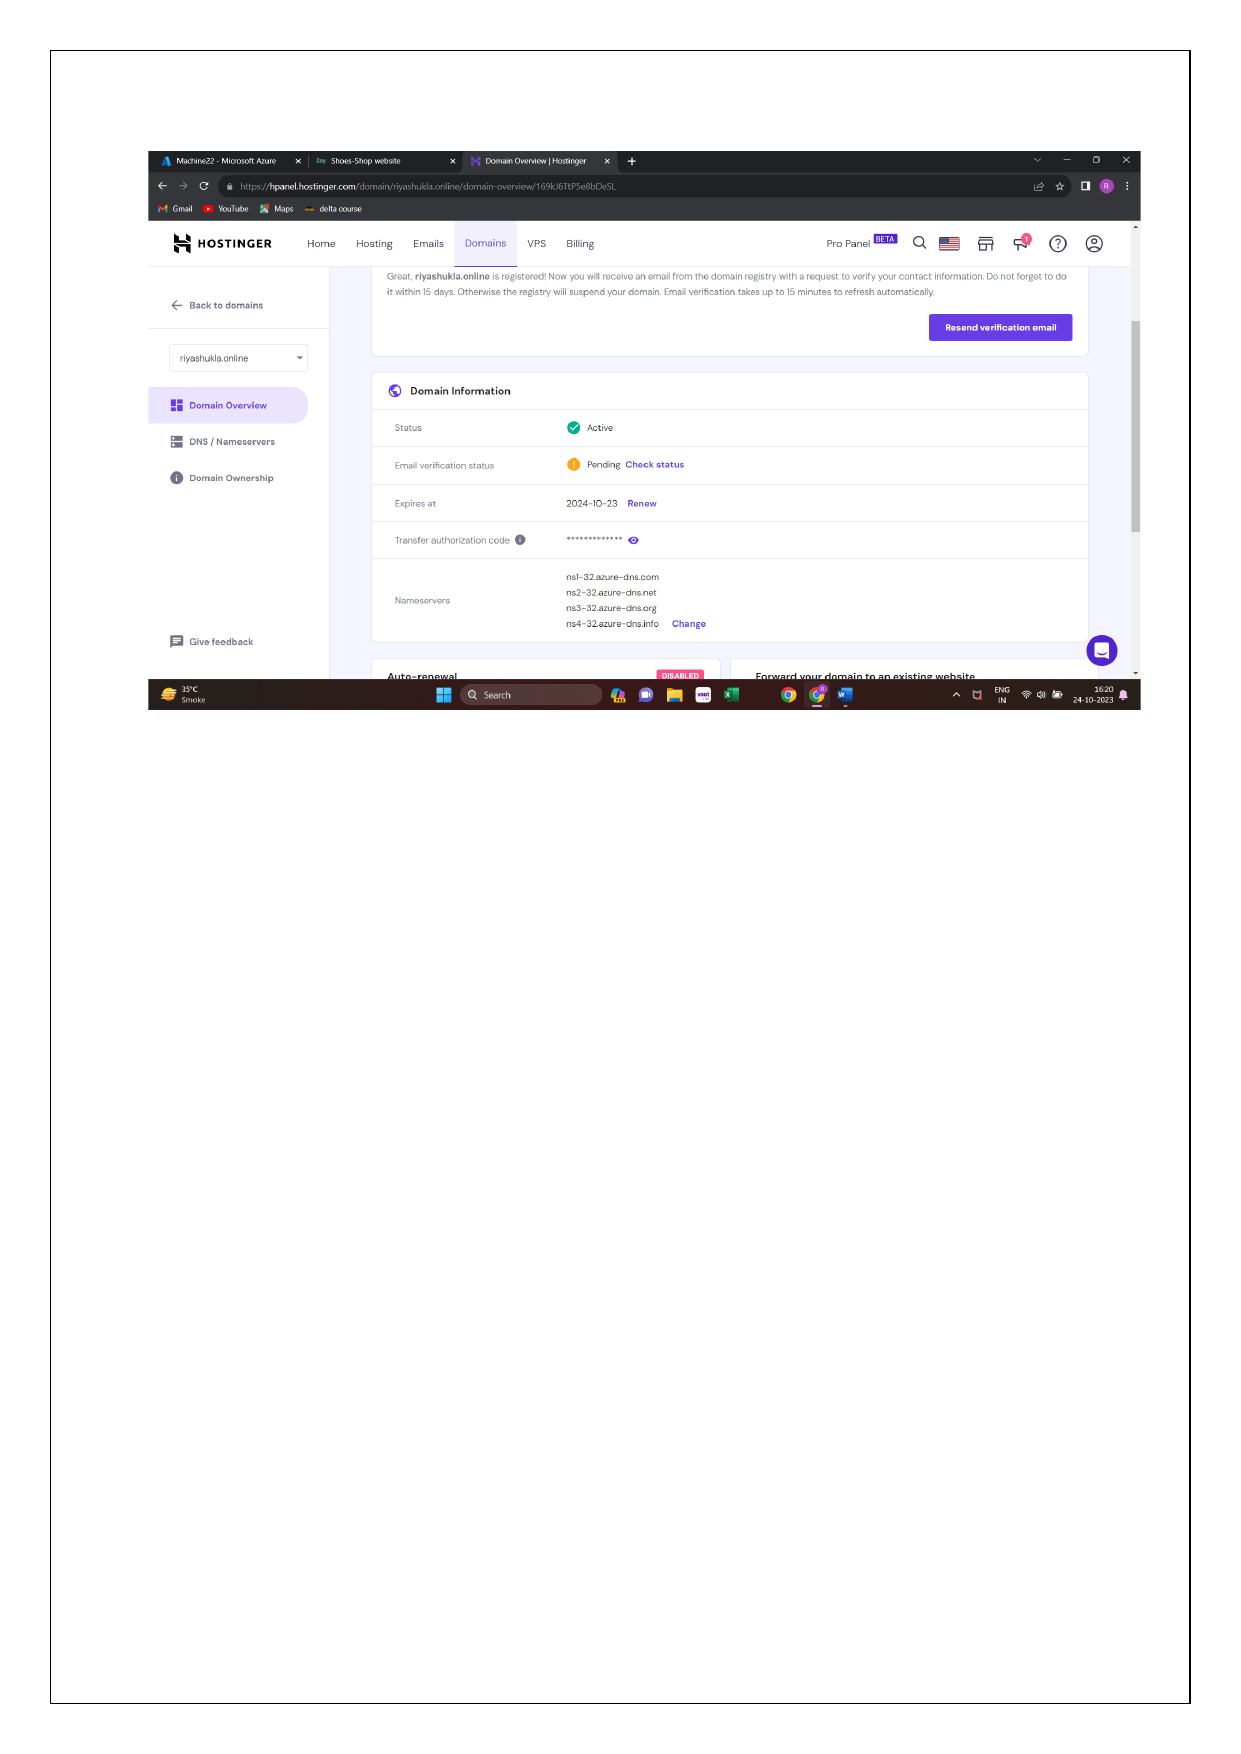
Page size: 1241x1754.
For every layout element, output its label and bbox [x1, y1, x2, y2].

picture [148, 151, 1141, 710]
